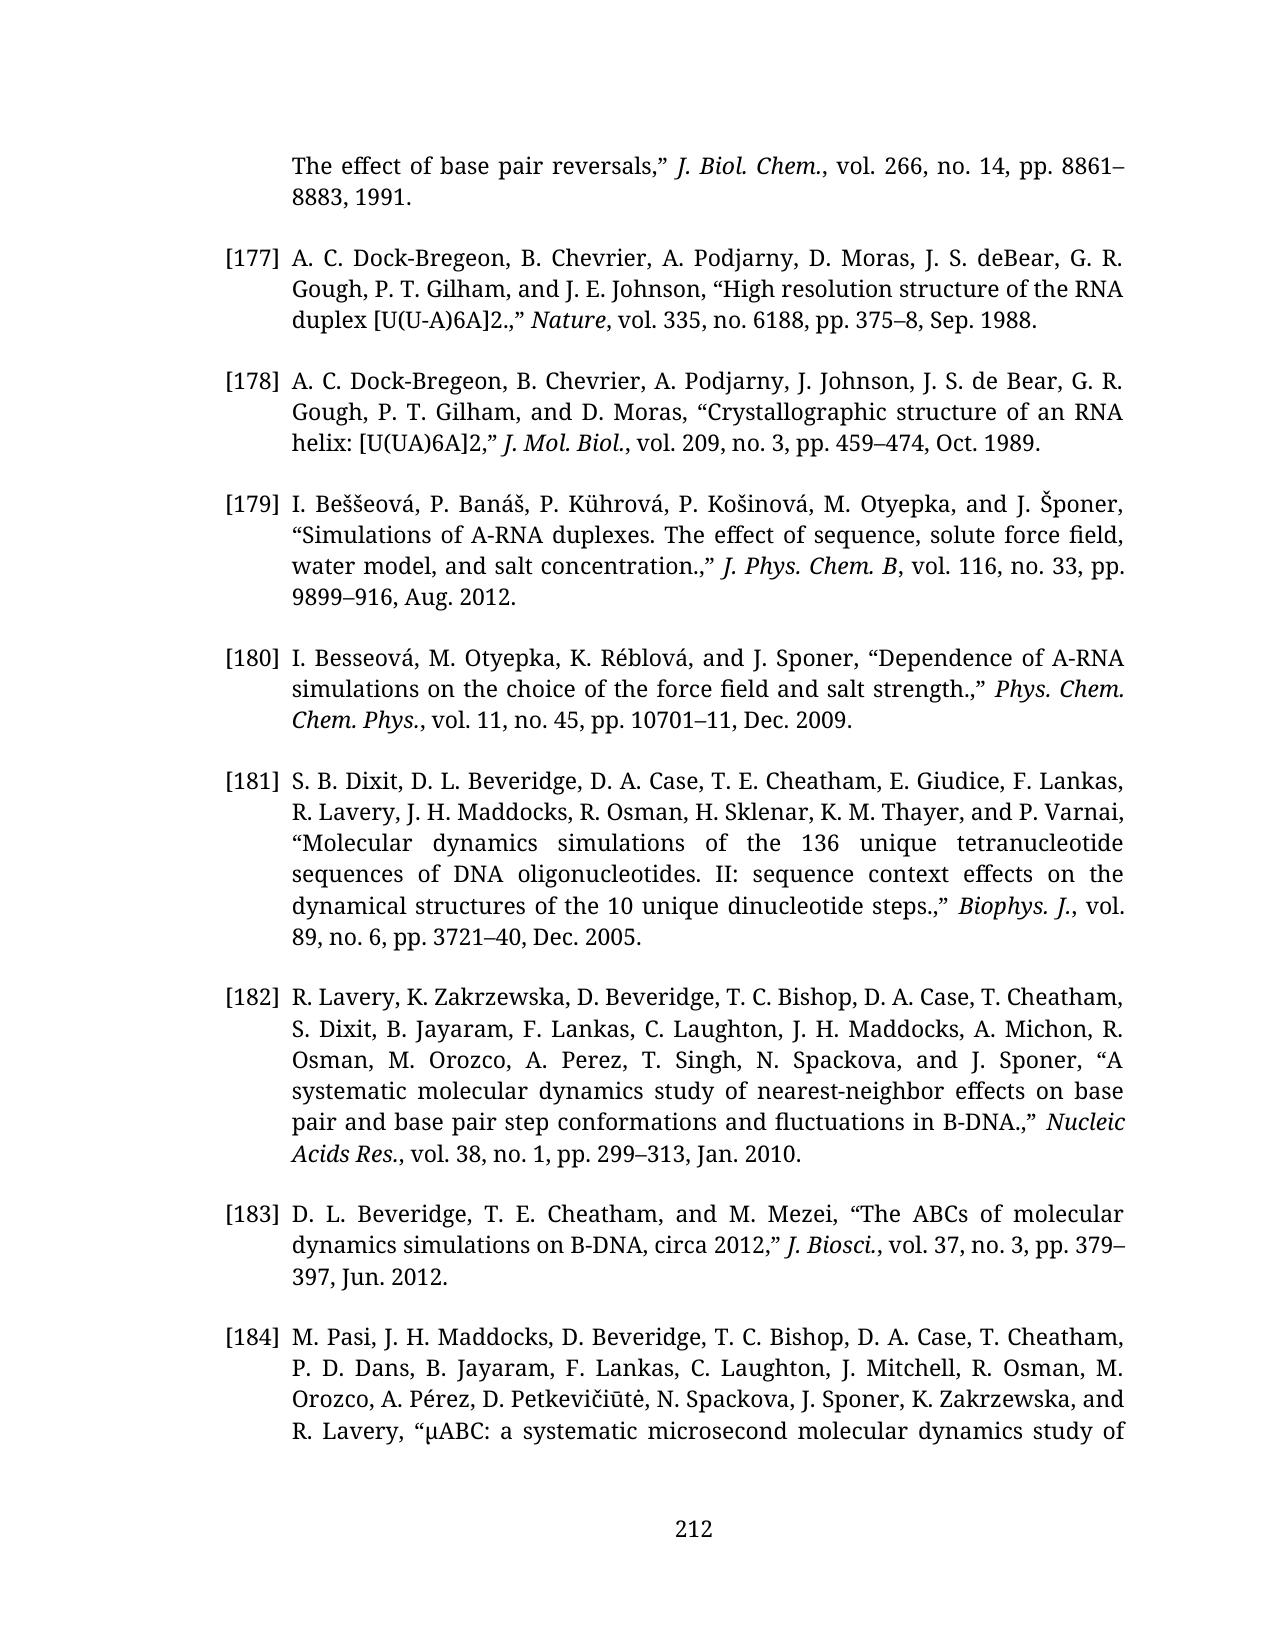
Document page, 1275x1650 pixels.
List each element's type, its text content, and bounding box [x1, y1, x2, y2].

text [181] S. B. Dixit, D. L. Beveridge, D. A. Case, T. E. Cheatham, E. Giudice, F. Lankas, R. Lavery, J. H. Maddocks, R. Osman, H. Sklenar, K. M. Thayer, and P. Varnai, “Molecular dynamics simulations of the 136 unique tetranucleotide sequences of DNA oligonucleotides. II: sequence context effects on the dynamical structures of the 10 unique dinucleotide steps.,” Biophys. J., vol. 89, no. 6, pp. 3721–40, Dec. 2005. [225, 764, 1125, 952]
text [178] A. C. Dock-Bregeon, B. Chevrier, A. Podjarny, J. Johnson, J. S. de Bear, G. R. Gough, P. T. Gilham, and D. Moras, “Crystallographic structure of an RNA helix: [U(UA)6A]2,” J. Mol. Biol., vol. 209, no. 3, pp. 459–474, Oct. 1989. [225, 364, 1125, 458]
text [225, 150, 1125, 212]
text [183] D. L. Beveridge, T. E. Cheatham, and M. Mezei, “The ABCs of molecular dynamics simulations on B-DNA, circa 2012,” J. Biosci., vol. 37, no. 3, pp. 379–397, Jun. 2012. [225, 1198, 1125, 1292]
text [182] R. Lavery, K. Zakrzewska, D. Beveridge, T. C. Bishop, D. A. Case, T. Cheatham, S. Dixit, B. Jayaram, F. Lankas, C. Laughton, J. H. Maddocks, A. Michon, R. Osman, M. Orozco, A. Perez, T. Singh, N. Spackova, and J. Sponer, “A systematic molecular dynamics study of nearest-neighbor effects on base pair and base pair step conformations and fluctuations in B-DNA.,” Nucleic Acids Res., vol. 38, no. 1, pp. 299–313, Jan. 2010. [225, 981, 1125, 1169]
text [225, 1321, 1125, 1446]
text [177] A. C. Dock-Bregeon, B. Chevrier, A. Podjarny, D. Moras, J. S. deBear, G. R. Gough, P. T. Gilham, and J. E. Johnson, “High resolution structure of the RNA duplex [U(U-A)6A]2.,” Nature, vol. 335, no. 6188, pp. 375–8, Sep. 1988. [225, 242, 1125, 335]
text [180] I. Besseová, M. Otyepka, K. Réblová, and J. Sponer, “Dependence of A-RNA simulations on the choice of the force field and salt strength.,” Phys. Chem. Chem. Phys., vol. 11, no. 45, pp. 10701–11, Dec. 2009. [225, 642, 1125, 735]
text [179] I. Beššeová, P. Banáš, P. Kührová, P. Košinová, M. Otyepka, and J. Šponer, “Simulations of A-RNA duplexes. The effect of sequence, solute force field, water model, and salt concentration.,” J. Phys. Chem. B, vol. 116, no. 33, pp. 9899–916, Aug. 2012. [225, 487, 1125, 612]
